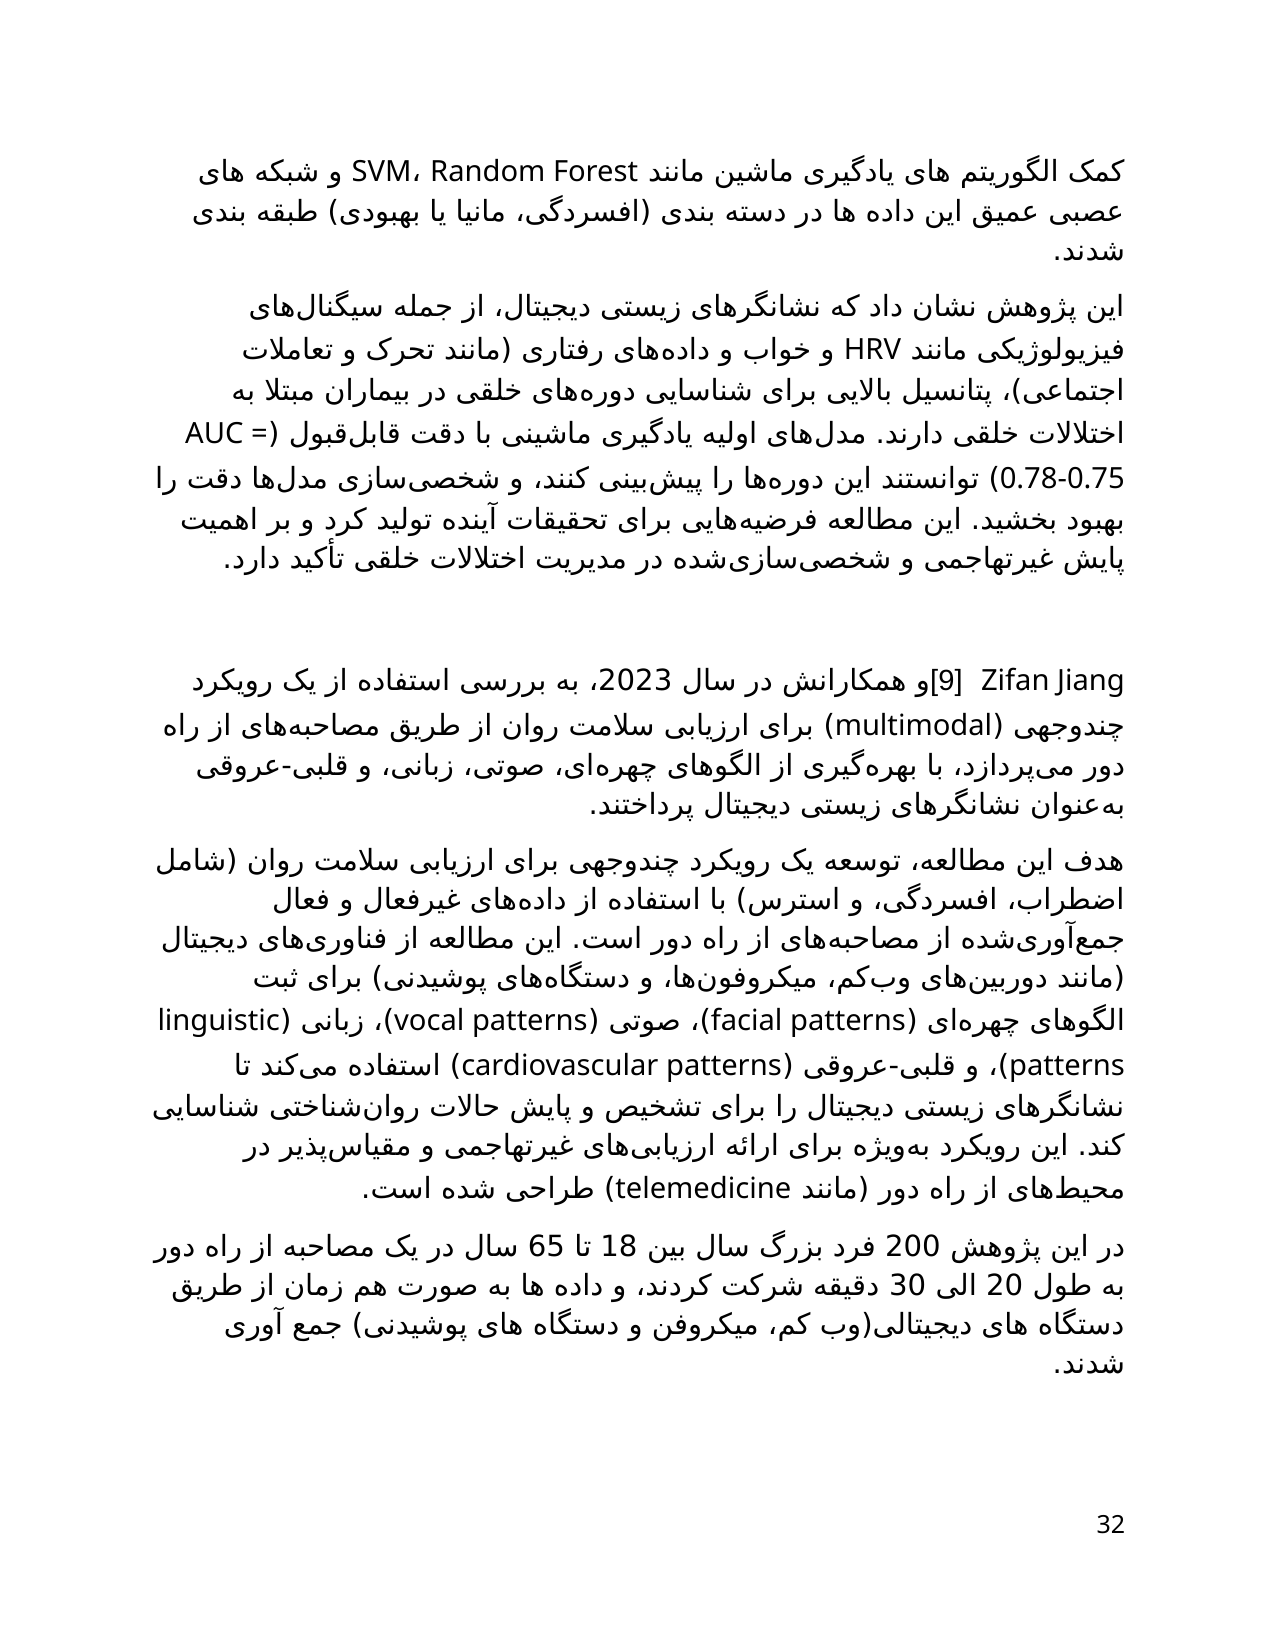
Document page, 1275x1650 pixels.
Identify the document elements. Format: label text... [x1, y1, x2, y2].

text در این پژوهش 200 فرد بزرگ سال بین 18 تا 65 سال در یک مصاحبه از راه دور به طول 20 الی 30 دقیقه شرکت کردند، و داده ها به صورت هم زمان از طریق دستگاه های دیجیتالی(وب کم، میکروفن و دستگاه های پوشیدنی) جمع آوری شدند. [150, 1229, 1125, 1380]
text هدف این مطالعه، توسعه یک رویکرد چندوجهی برای ارزیابی سلامت روان (شامل اضطراب، افسردگی، و استرس) با استفاده از داده‌های غیرفعال و فعال جمع‌آوری‌شده از مصاحبه‌های از راه دور است. این مطالعه از فناوری‌های دیجیتال (مانند دوربین‌های وب‌کم، میکروفون‌ها، و دستگاه‌های پوشیدنی) برای ثبت الگوهای چهره‌ای (facial patterns)، صوتی (vocal patterns)، زبانی (linguistic patterns)، و قلبی-عروقی (cardiovascular patterns) استفاده می‌کند تا نشانگرهای زیستی دیجیتال را برای تشخیص و پایش حالات روان‌شناختی شناسایی کند. این رویکرد به‌ویژه برای ارائه ارزیابی‌های غیرتهاجمی و مقیاس‌پذیر در محیط‌های از راه دور (مانند telemedicine) طراحی شده است. [150, 843, 1125, 1207]
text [150, 150, 1125, 268]
text این پژوهش نشان داد که نشانگرهای زیستی دیجیتال، از جمله سیگنال‌های فیزیولوژیکی مانند HRV و خواب و داده‌های رفتاری (مانند تحرک و تعاملات اجتماعی)، پتانسیل بالایی برای شناسایی دوره‌های خلقی در بیماران مبتلا به اختلالات خلقی دارند. مدل‌های اولیه یادگیری ماشینی با دقت قابل‌قبول (AUC = 0.78-0.75) توانستند این دوره‌ها را پیش‌بینی کنند، و شخصی‌سازی مدل‌ها دقت را بهبود بخشید. این مطالعه فرضیه‌هایی برای تحقیقات آینده تولید کرد و بر اهمیت پایش غیرتهاجمی و شخصی‌سازی‌شده در مدیریت اختلالات خلقی تأکید دارد. [150, 289, 1125, 575]
text Zifan Jiang و همکارانش در سال 2023، به بررسی استفاده از یک رویکرد چندوجهی (multimodal) برای ارزیابی سلامت روان از طریق مصاحبه‌های از راه دور می‌پردازد، با بهره‌گیری از الگوهای چهره‌ای، صوتی، زبانی، و قلبی-عروقی به‌عنوان نشانگرهای زیستی دیجیتال پرداختند. [150, 659, 1125, 821]
